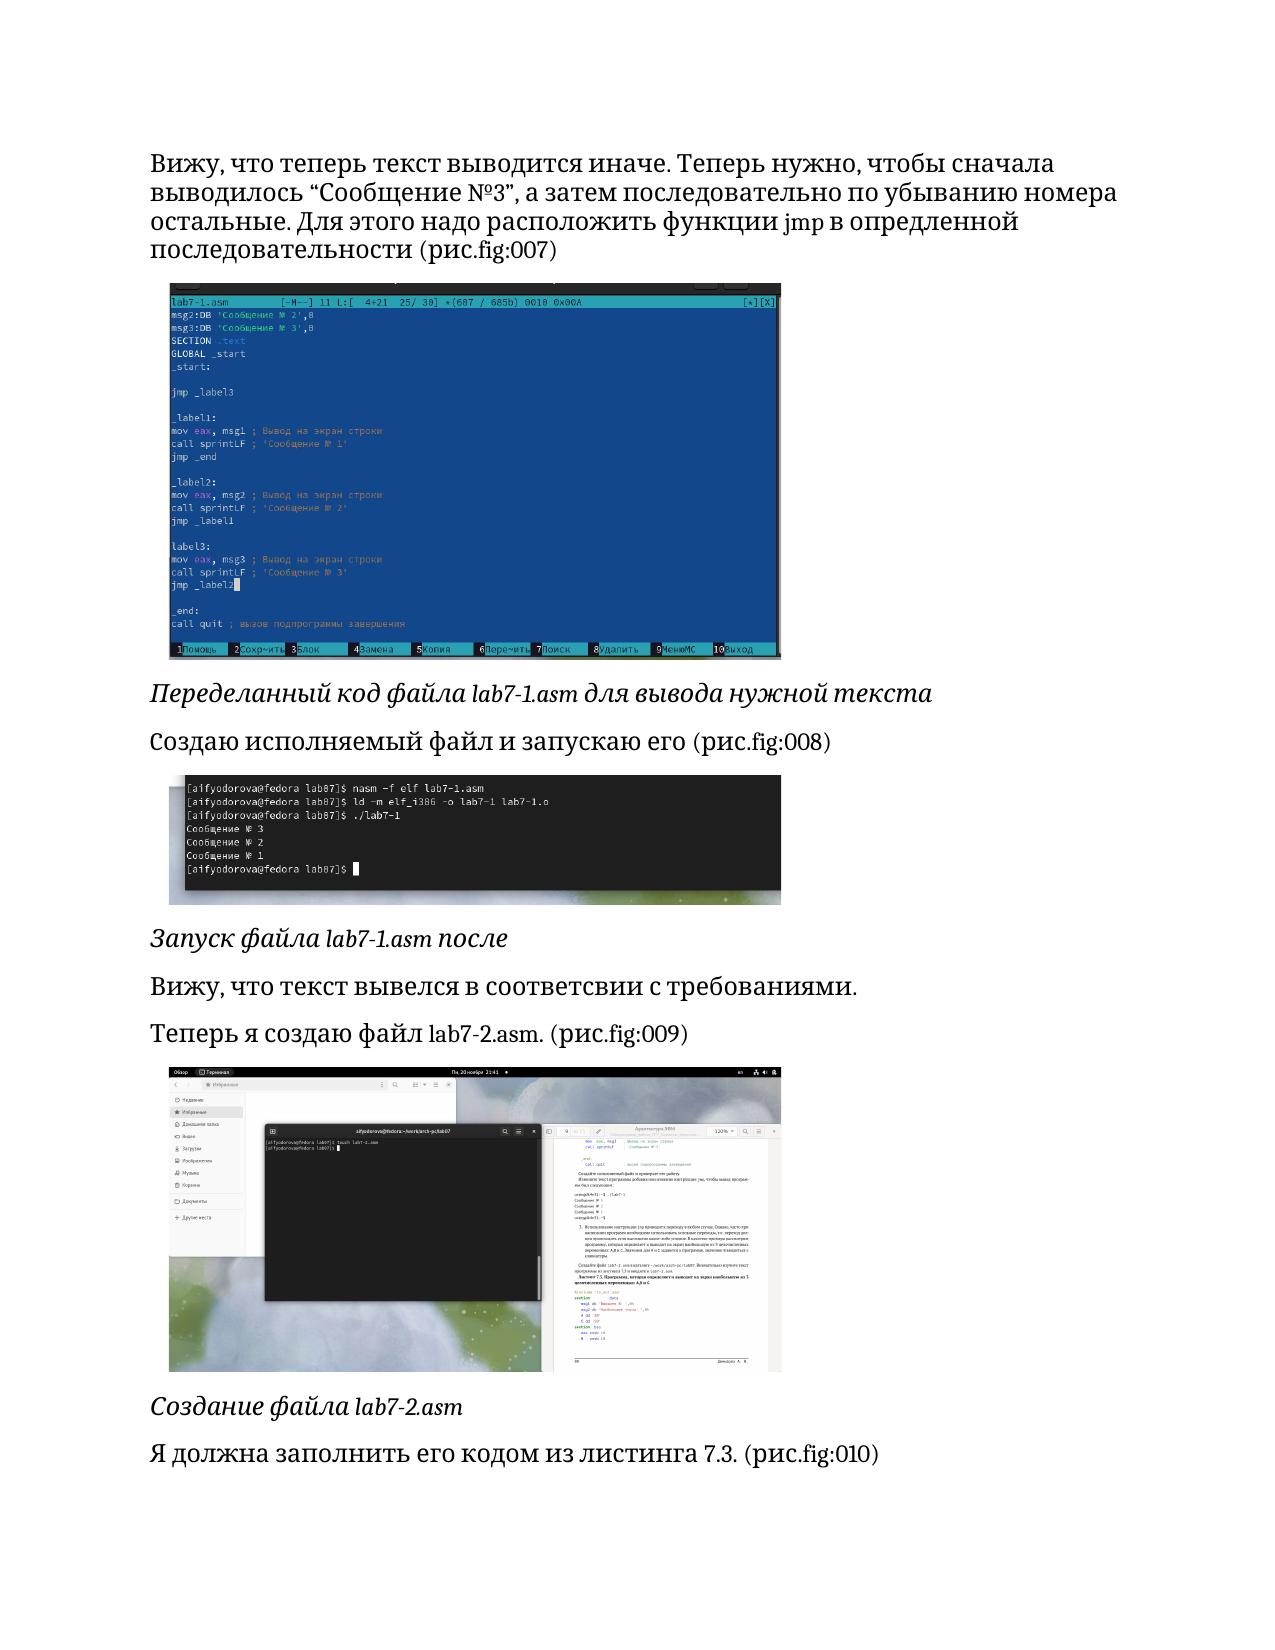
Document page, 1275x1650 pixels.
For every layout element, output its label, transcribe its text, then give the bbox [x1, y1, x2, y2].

picture [168, 775, 782, 905]
text Запуск файла lab7-1.asm после [150, 925, 1125, 954]
text Переделанный код файла lab7-1.asm для вывода нужной текста [150, 680, 1125, 709]
text Cоздаю исполняемый файл и запускаю его (рис.fig:008) [150, 728, 1125, 756]
text Вижу, что текст вывелся в соответсвии с требованиями. [150, 973, 1125, 1001]
picture [168, 283, 782, 660]
text Вижу, что теперь текст выводится иначе. Теперь нужно, чтобы сначала выводилось “Сообщение №3”, а затем последовательно по убыванию номера остальные. Для этого надо расположить функции jmp в опредленной последовательности (рис.fig:007) [150, 150, 1125, 265]
text Я должна заполнить его кодом из листинга 7.3. (рис.fig:010) [150, 1440, 1125, 1469]
text Теперь я создаю файл lab7-2.asm. (рис.fig:009) [150, 1020, 1125, 1049]
picture [168, 1067, 782, 1372]
text Создание файла lab7-2.asm [150, 1393, 1125, 1421]
